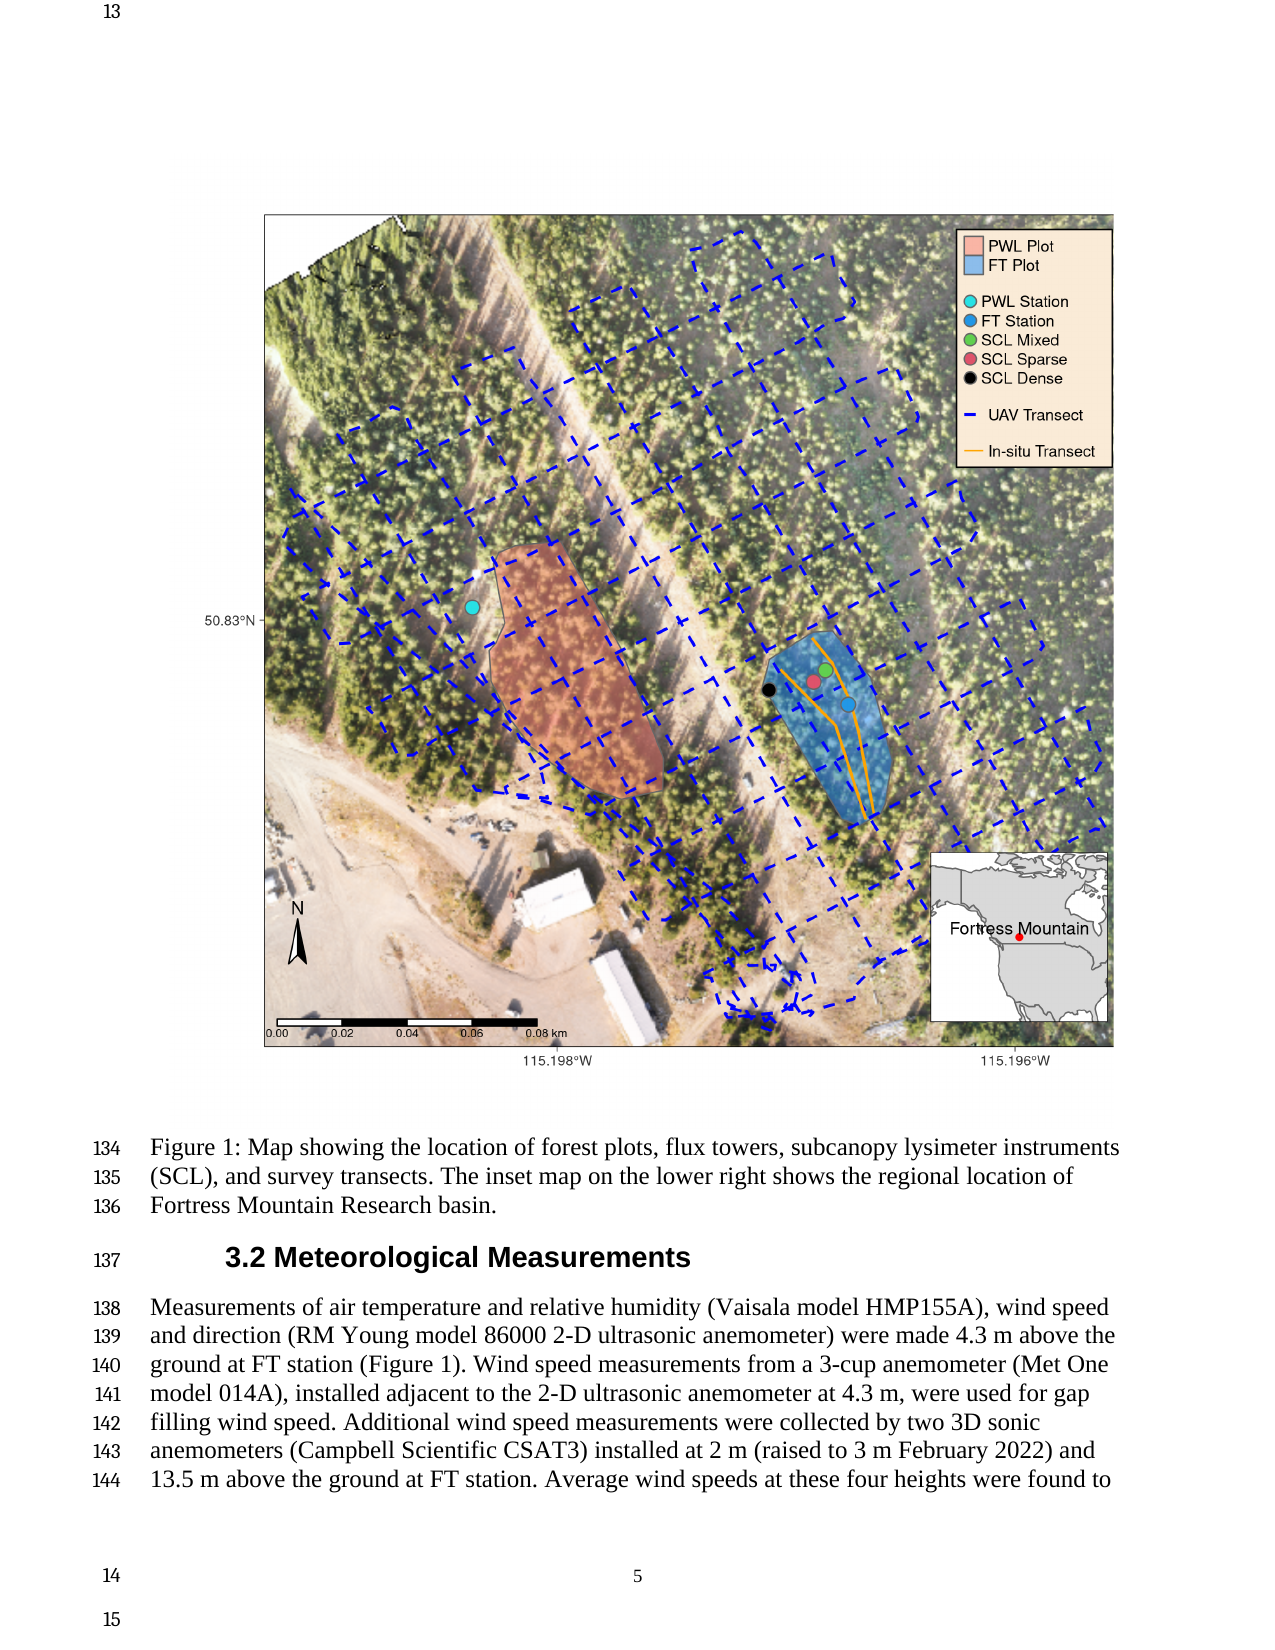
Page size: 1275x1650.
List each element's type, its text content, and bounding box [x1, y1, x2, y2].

picture [168, 153, 1114, 1129]
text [150, 1292, 1125, 1493]
subtitle 3.2 Meteorological Measurements [150, 1239, 1125, 1273]
table_header Figure 1: Map showing the location of forest plots, flux towers, subcanopy lysimeter instruments (SCL), and survey transects. The inset map on the lower right shows the regional location of Fortress Mountain Research basin. [139, 150, 1114, 1132]
